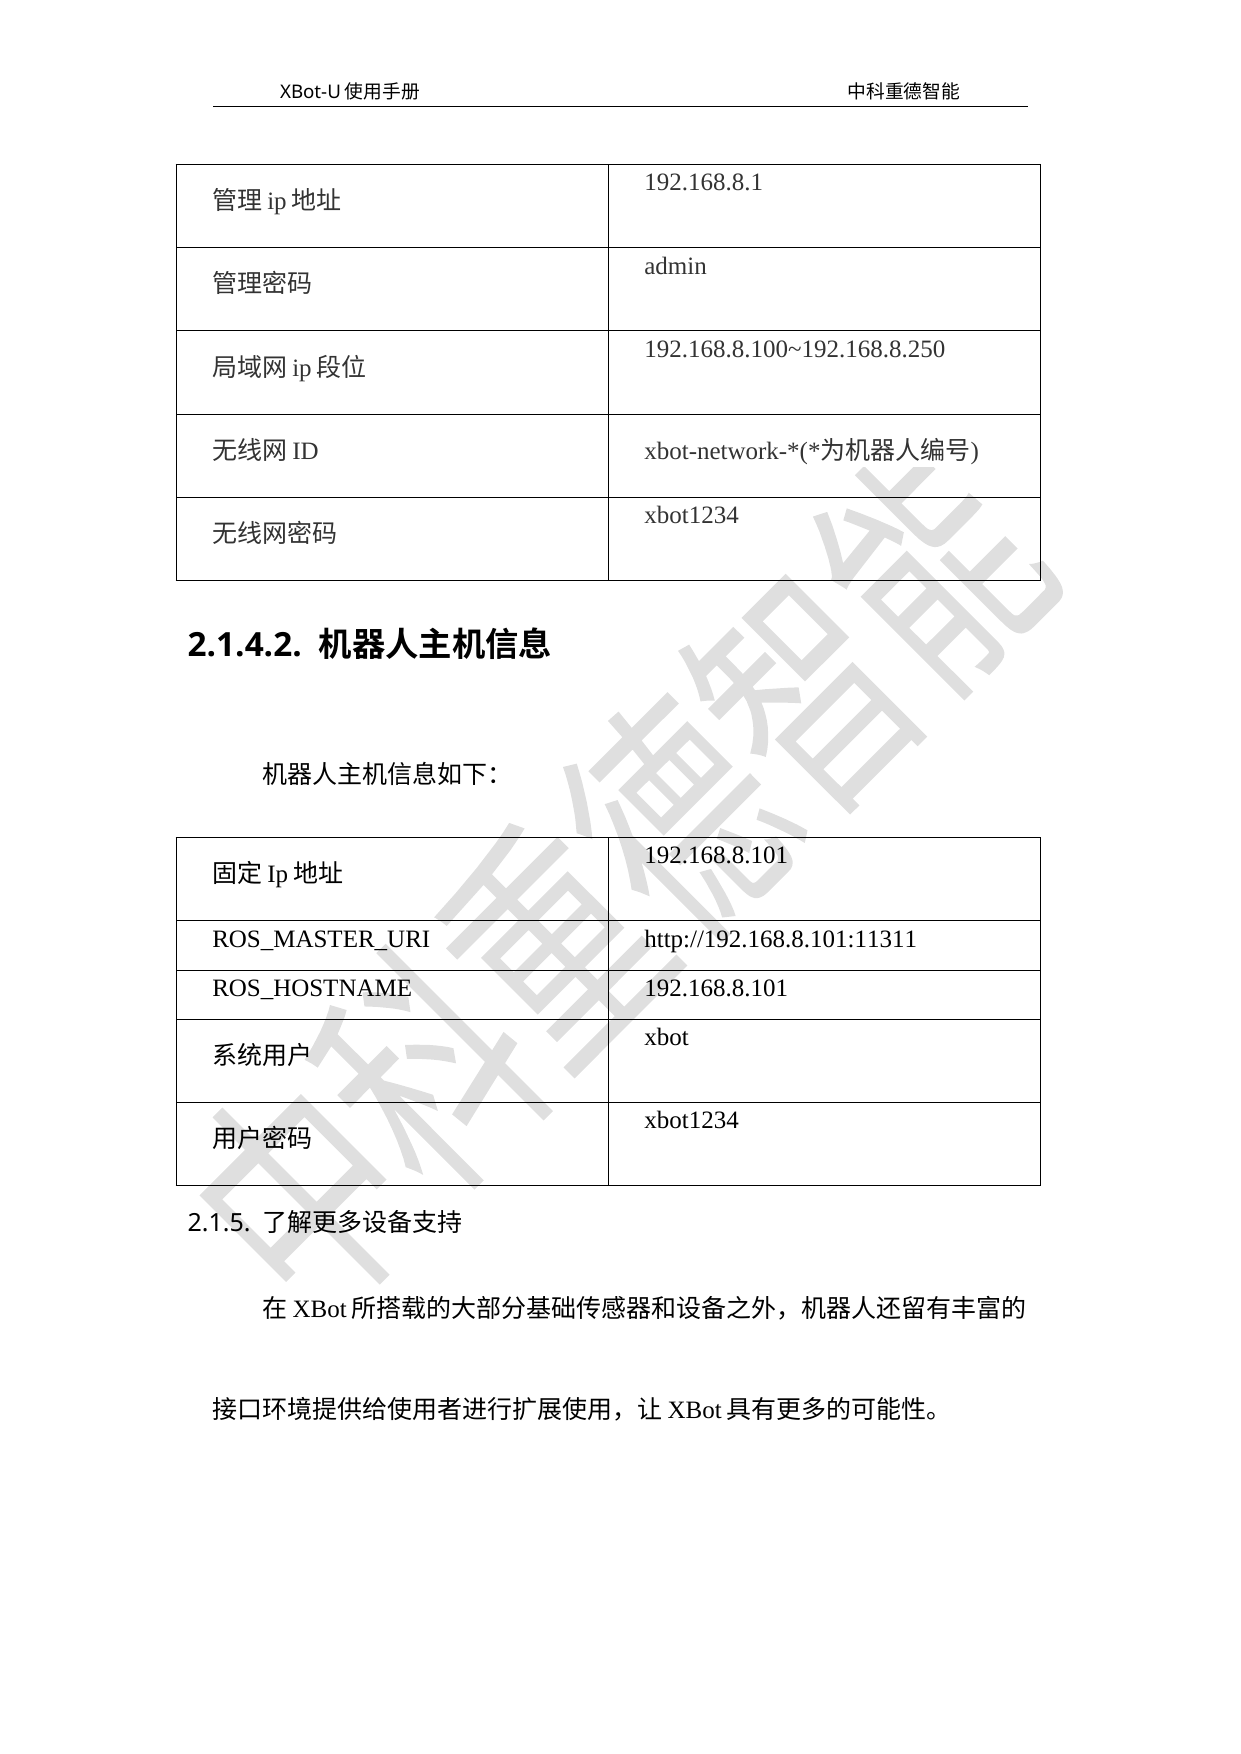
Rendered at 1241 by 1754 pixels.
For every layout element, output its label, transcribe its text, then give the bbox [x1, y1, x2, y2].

table_cell xbot1234 [609, 498, 1040, 580]
text 在XBot所搭载的大部分基础传感器和设备之外，机器人还留有丰富的接口环境提供给使用者进行扩展使用，让XBot具有更多的可能性。 [212, 1272, 1028, 1442]
table_cell http://192.168.8.101:11311 [609, 921, 1040, 969]
table_cell 192.168.8.101 [609, 971, 1040, 1019]
table_header 192.168.8.101 [609, 838, 1040, 920]
table_cell ROS_MASTER_URI [177, 921, 608, 969]
table_cell 管理密码 [177, 248, 608, 330]
table_header 192.168.8.1 [609, 165, 1040, 247]
table_header 管理ip地址 [177, 165, 608, 247]
table_cell 系统用户 [177, 1020, 608, 1102]
table_cell xbot-network-*(*为机器人编号) [609, 415, 1040, 497]
subtitle 了解更多设备支持 [187, 1186, 1042, 1254]
table_cell xbot1234 [609, 1103, 1040, 1185]
subtitle 机器人主机信息 [187, 608, 1042, 676]
table_cell 192.168.8.100~192.168.8.250 [609, 331, 1040, 413]
table_header 固定Ip地址 [177, 838, 608, 920]
table_cell 用户密码 [177, 1103, 608, 1185]
table_cell 局域网ip段位 [177, 331, 608, 413]
table_cell 无线网密码 [177, 498, 608, 580]
text 机器人主机信息如下： [212, 738, 1028, 806]
table_cell 无线网ID [177, 415, 608, 497]
table_cell xbot [609, 1020, 1040, 1102]
table_cell admin [609, 248, 1040, 330]
table_cell ROS_HOSTNAME [177, 971, 608, 1019]
